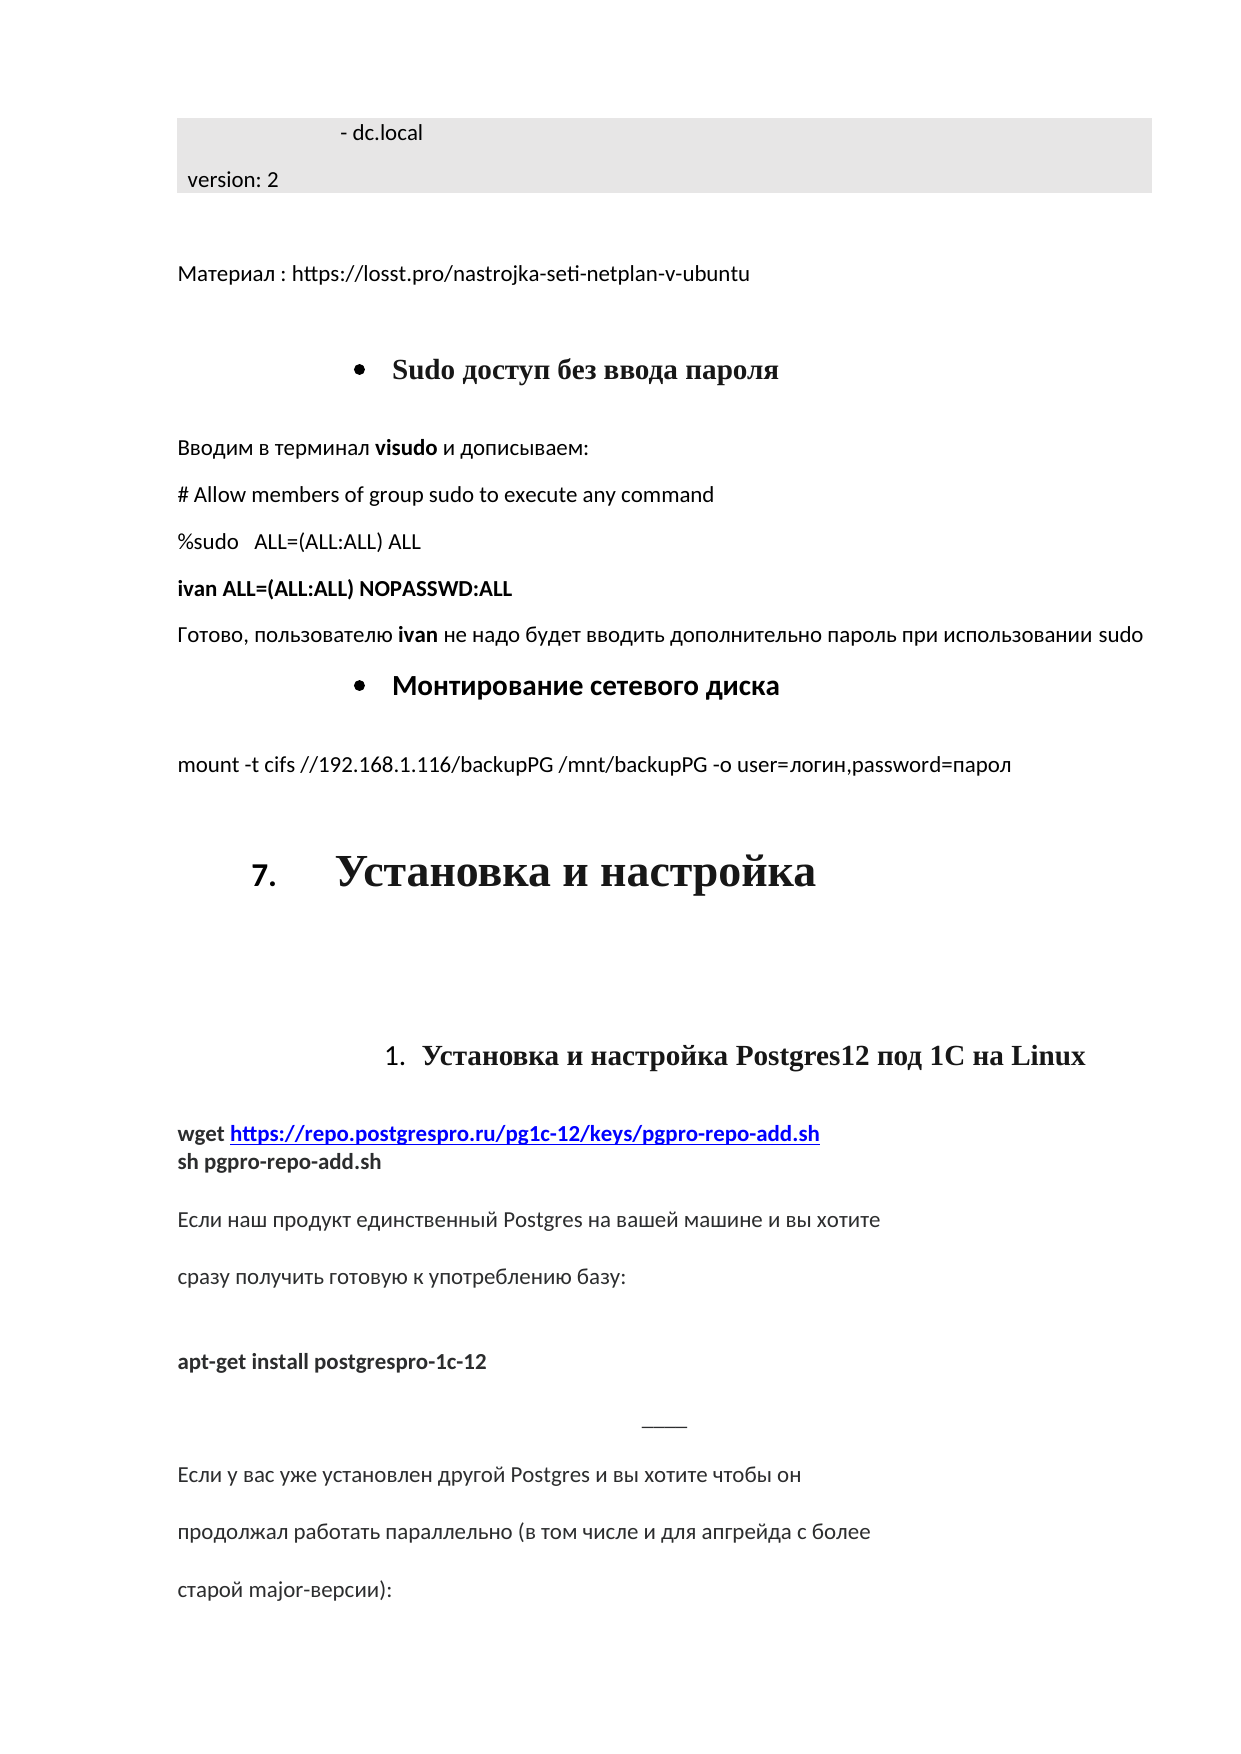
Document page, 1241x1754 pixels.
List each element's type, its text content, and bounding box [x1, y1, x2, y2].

text # Allow members of group sudo to execute any command [177, 480, 1152, 508]
text apt-get install postgrespro-1c-12 [177, 1347, 1152, 1375]
text продолжал работать параллельно (в том числе и для апгрейда с более [177, 1517, 1152, 1546]
list Монтирование сетевого диска [354, 667, 1152, 703]
text %sudo ALL=(ALL:ALL) ALL [177, 527, 1152, 555]
text Если наш продукт единственный Postgres на вашей машине и вы хотите [177, 1205, 1152, 1233]
text sh pgpro-repo-add.sh [177, 1147, 1152, 1176]
list Установка и настройка [251, 844, 1152, 896]
text wget https://repo.postgrespro.ru/pg1c-12/keys/pgpro-repo-add.sh [177, 1119, 1152, 1147]
text Готово, пользователю ivan не надо будет вводить дополнительно пароль при использовании sudo [177, 621, 1152, 648]
list Установка и настройка Postgres12 под 1C на Linux [384, 1037, 1152, 1073]
text mount -t cifs //192.168.1.116/backupPG /mnt/backupPG -o user=логин,password=парол [177, 750, 1152, 778]
text ivan ALL=(ALL:ALL) NOPASSWD:ALL [177, 574, 1152, 602]
text ____ [177, 1403, 1152, 1431]
text Вводим в терминал visudo и дописываем: [177, 433, 1152, 461]
text старой major-версии): [177, 1575, 1152, 1603]
text сразу получить готовую к употреблению базу: [177, 1262, 1152, 1290]
list Sudo доступ без ввода пароля [354, 352, 1152, 386]
text - dc.local [177, 118, 1152, 146]
text Если у вас уже установлен другой Postgres и вы хотите чтобы он [177, 1460, 1152, 1488]
text version: 2 [177, 165, 1152, 193]
text Материал : https://losst.pro/nastrojka-seti-netplan-v-ubuntu [177, 259, 1152, 287]
